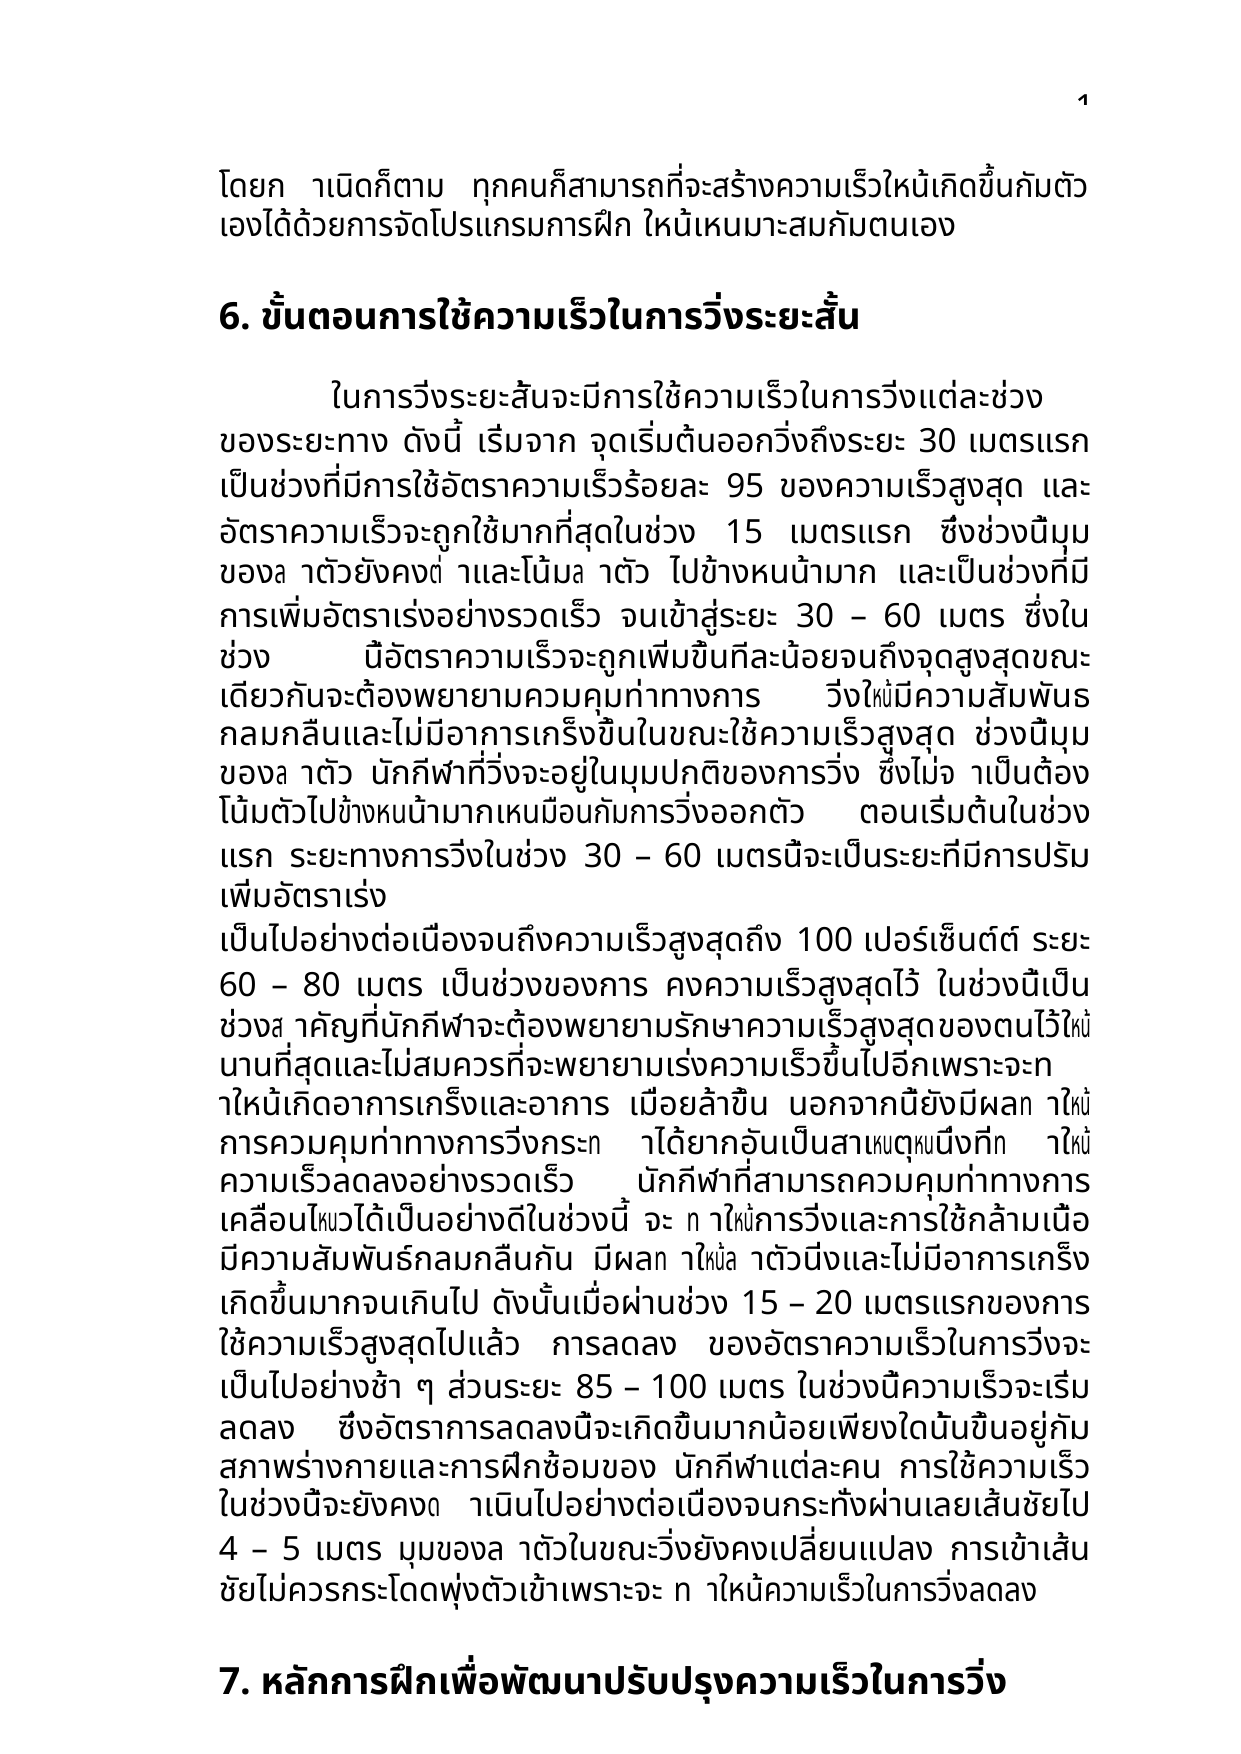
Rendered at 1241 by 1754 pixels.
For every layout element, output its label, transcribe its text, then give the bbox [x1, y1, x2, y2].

text ในการวิ่งระยะสั้นจะมีการใช้ความเร็วในการวิ่งแต่ละช่วงของระยะทาง ดังนี้ เริ่มจาก จุดเริ่มต้นออกวิ่งถึงระยะ 30 เมตรแรก เป็นช่วงที่มีการใช้อัตราความเร็วร้อยละ 95 ของความเร็วสูงสุด และอัตราความเร็วจะถูกใช้มากที่สุดในช่วง 15 เมตรแรก ซึ่งช่วงนี้มุมของล าตัวยังคงต่ าและโน้มล าตัว ไปข้างหนน้ามาก และเป็นช่วงที่มีการเพิ่มอัตราเร่งอย่างรวดเร็ว จนเข้าสู่ระยะ 30 – 60 เมตร ซึ่งในช่วง นี้อัตราความเร็วจะถูกเพิ่มขึ้นทีละน้อยจนถึงจุดสูงสุดขณะเดียวกันจะต้องพยายามควมคุมท่าทางการ วิ่งใหน้มีความสัมพันธ์กลมกลืนและไม่มีอาการเกร็งขึ้นในขณะใช้ความเร็วสูงสุด ช่วงนี้มุมของล าตัว นักกีฬาที่วิ่งจะอยู่ในมุมปกติของการวิ่ง ซึ่งไม่จ าเป็นต้องโน้มตัวไปข้างหนน้ามากเหนมือนกัมการวิ่งออกตัว ตอนเริ่มต้นในช่วงแรก ระยะทางการวิ่งในช่วง 30 – 60 เมตรนี้จะเป็นระยะที่มีการปรัมเพิ่มอัตราเร่ง [218, 378, 1091, 916]
text โดยก าเนิดก็ตาม ทุกคนก็สามารถที่จะสร้างความเร็วใหน้เกิดขึ้นกัมตัวเองได้ด้วยการจัดโปรแกรมการฝึก ใหน้เหนมาะสมกัมตนเอง [218, 166, 1089, 244]
subtitle 7. หลักการฝึกเพื่อพัฒนาปรับปรุงความเร็วในการวิ่ง [218, 1654, 1103, 1706]
text เป็นไปอย่างต่อเนื่องจนถึงความเร็วสูงสุดถึง 100 เปอร์เซ็นต์ต์ ระยะ 60 – 80 เมตร เป็นช่วงของการ คงความเร็วสูงสุดไว้ ในช่วงนี้เป็นช่วงส าคัญที่นักกีฬาจะต้องพยายามรักษาความเร็วสูงสุดของตนไว้ใหน้ นานที่สุดและไม่สมควรที่จะพยายามเร่งความเร็วขึ้นไปอีกเพราะจะท าใหน้เกิดอาการเกร็งและอาการ เมื่อยล้าขึ้น นอกจากนี้ยังมีผลท าใหน้การควมคุมท่าทางการวิ่งกระท าได้ยากอันเป็นสาเหนตุหนนึ่งที่ท าใหน้ ความเร็วลดลงอย่างรวดเร็ว นักกีฬาที่สามารถควมคุมท่าทางการเคลื่อนไหนวได้เป็นอย่างดีในช่วงนี้ จะ ท าใหน้การวิ่งและการใช้กล้ามเนื้อมีความสัมพันธ์กลมกลืนกัน มีผลท าใหน้ล าตัวนิ่งและไม่มีอาการเกร็ง เกิดขึ้นมากจนเกินไป ดังนั้นเมื่อผ่านช่วง 15 – 20 เมตรแรกของการใช้ความเร็วสูงสุดไปแล้ว การลดลง ของอัตราความเร็วในการวิ่งจะเป็นไปอย่างช้า ๆ ส่วนระยะ 85 – 100 เมตร ในช่วงนี้ความเร็วจะเริ่ม ลดลง ซึ่งอัตราการลดลงนี้จะเกิดขึ้นมากน้อยเพียงใดนั้นขึ้นอยู่กัมสภาพร่างกายและการฝึกซ้อมของ นักกีฬาแต่ละคน การใช้ความเร็วในช่วงนี้จะยังคงด าเนินไปอย่างต่อเนื่องจนกระทั่งผ่านเลยเส้นชัยไป 4 – 5 เมตร มุมของล าตัวในขณะวิ่งยังคงเปลี่ยนแปลง การเข้าเส้นชัยไม่ควรกระโดดพุ่งตัวเข้าเพราะจะ ท าใหน้ความเร็วในการวิ่งลดลง [218, 916, 1091, 1609]
subtitle 6. ขั้นตอนการใช้ความเร็วในการวิ่งระยะสั้น [218, 289, 1103, 340]
